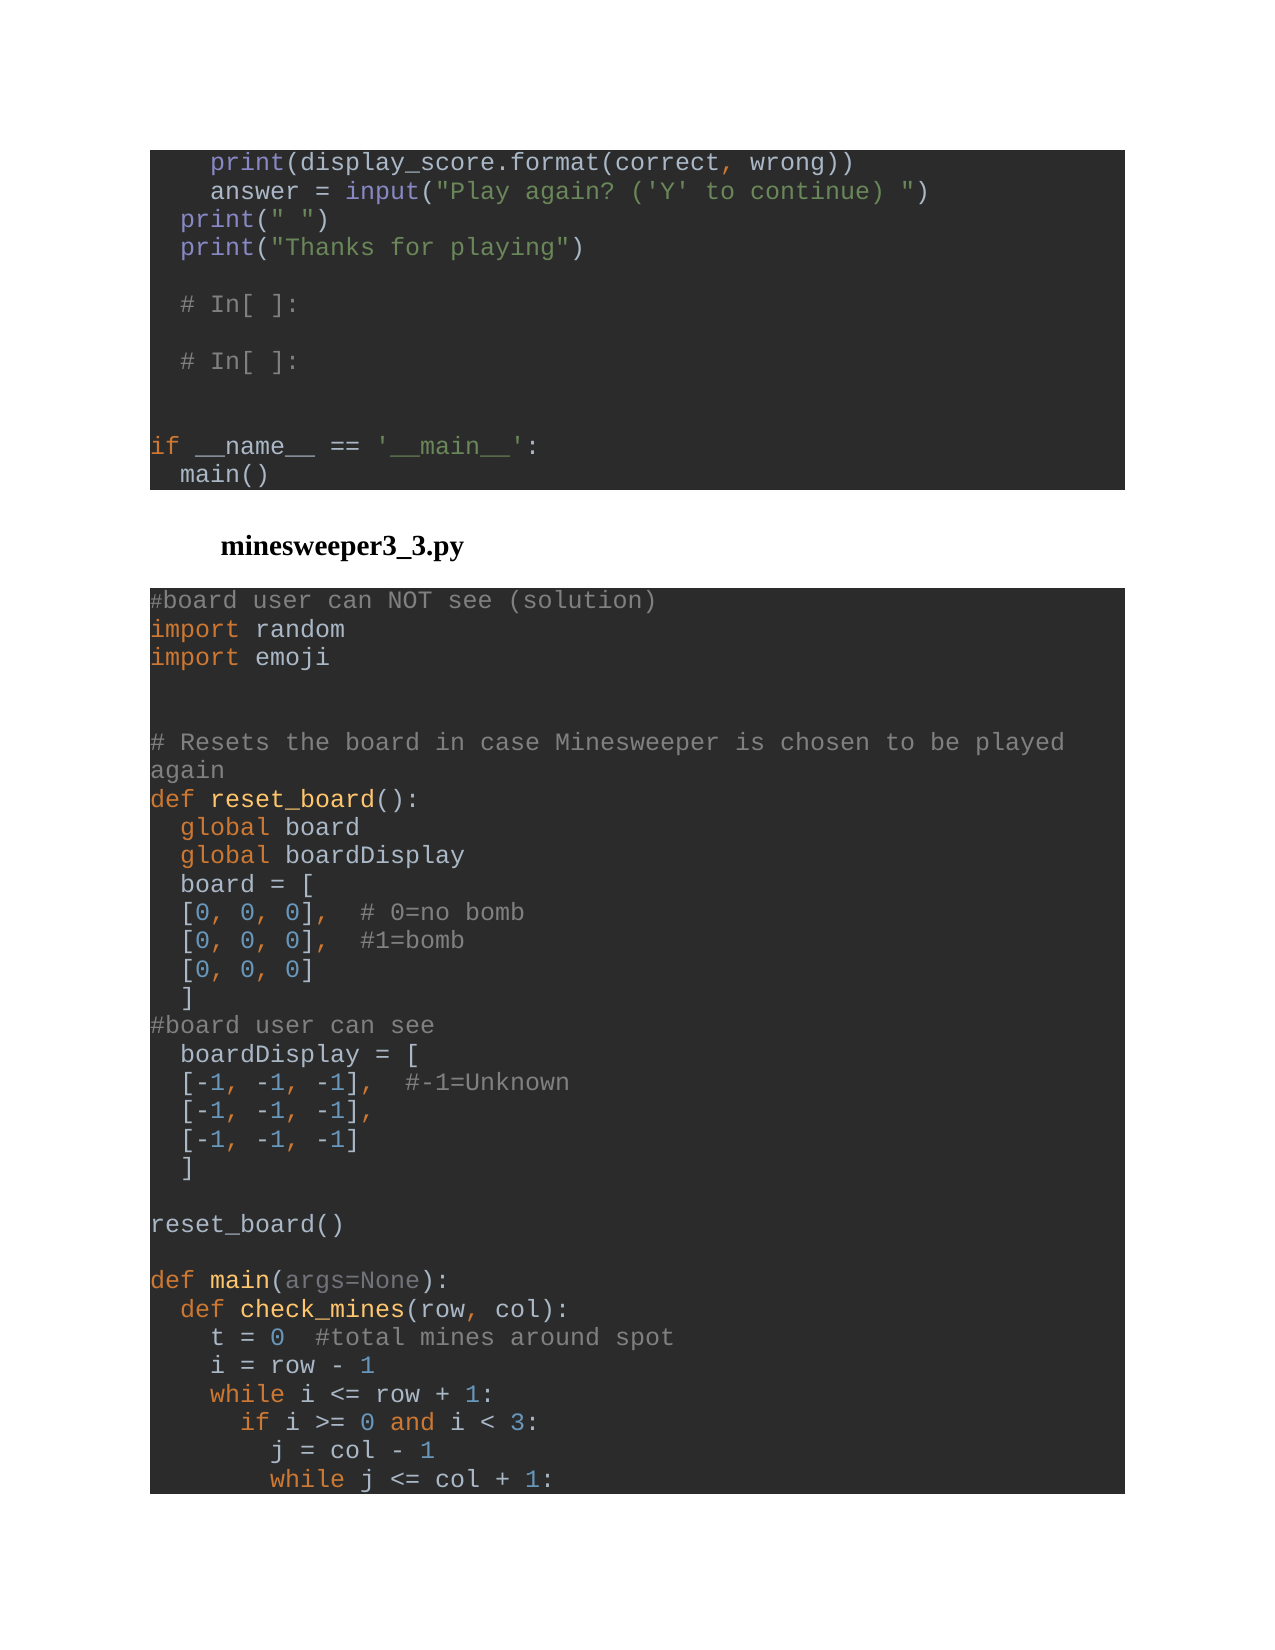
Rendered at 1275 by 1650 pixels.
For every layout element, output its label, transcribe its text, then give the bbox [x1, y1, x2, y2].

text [150, 588, 1125, 1494]
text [150, 150, 1125, 490]
list minesweeper3_3.py [220, 528, 1125, 562]
